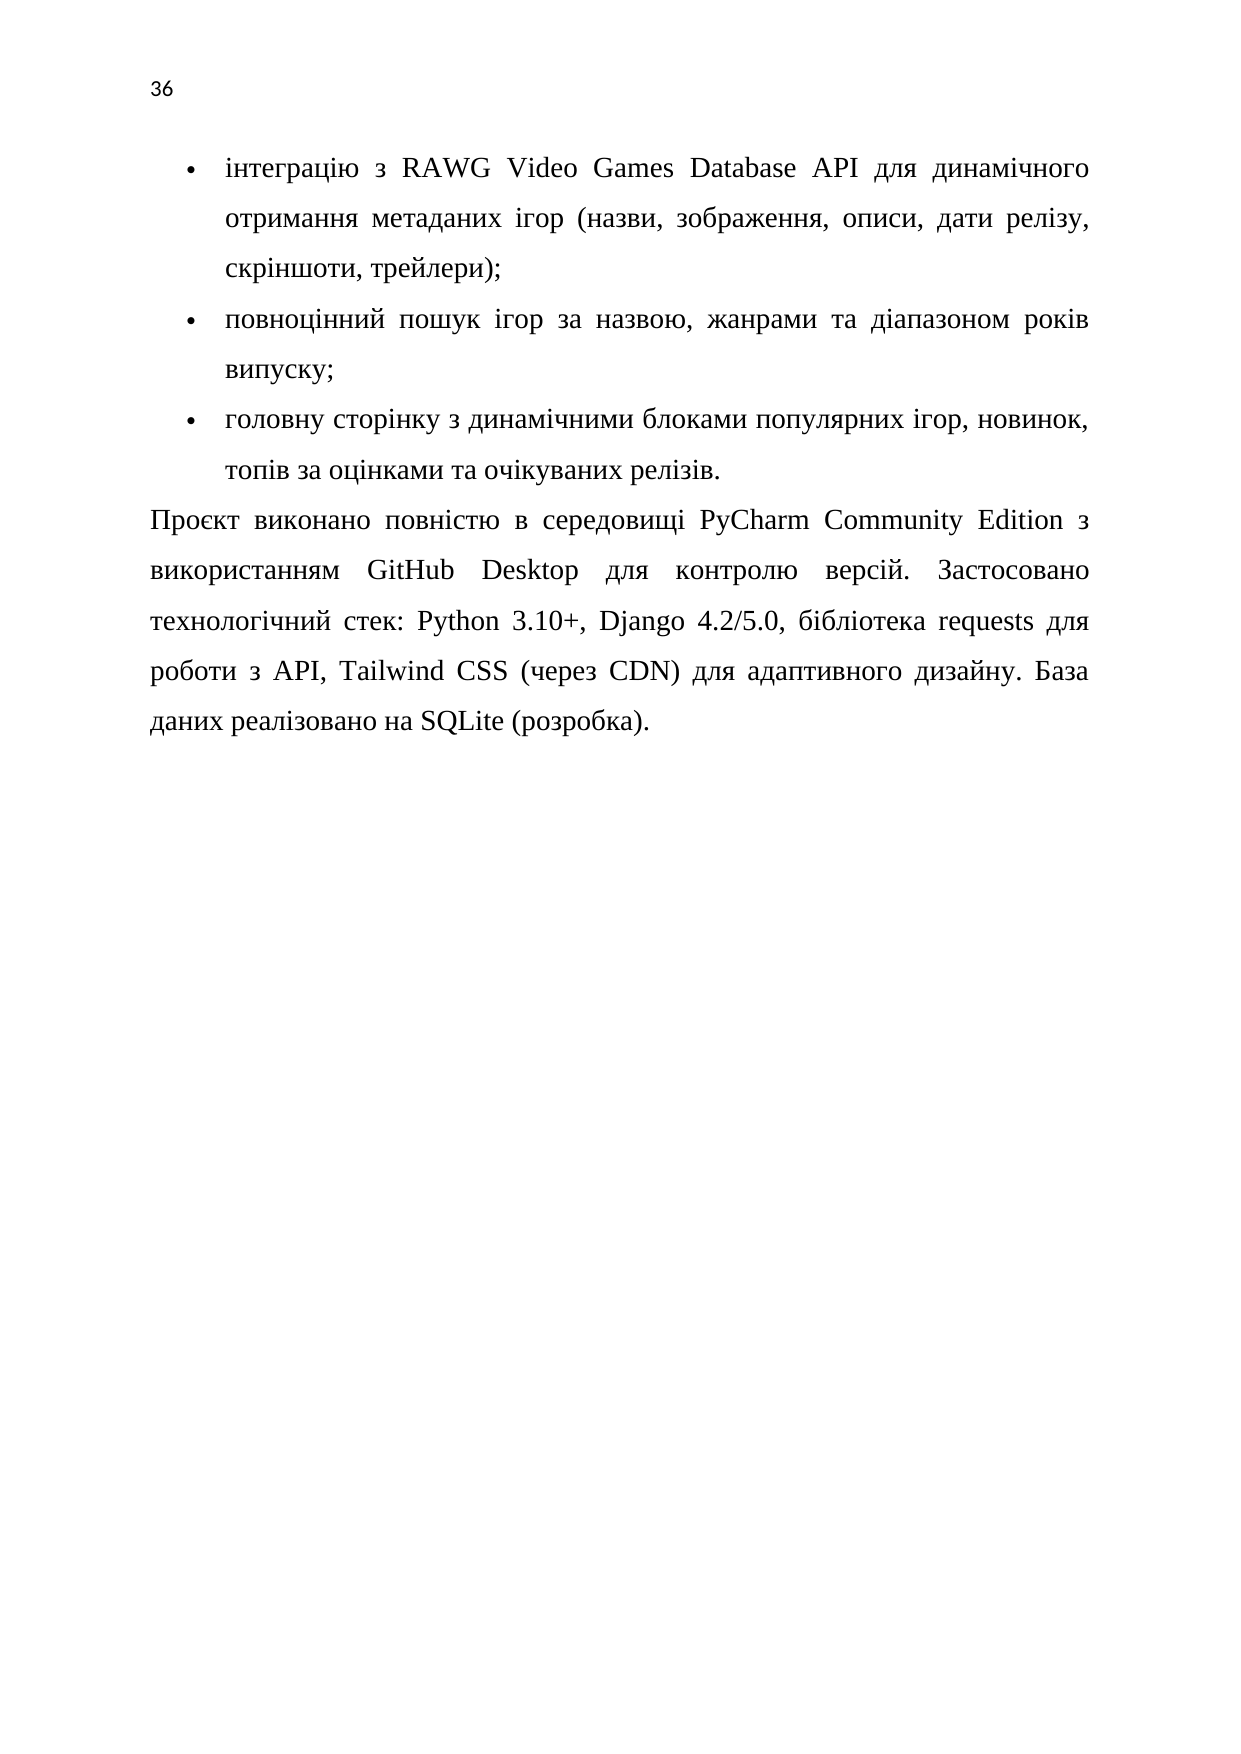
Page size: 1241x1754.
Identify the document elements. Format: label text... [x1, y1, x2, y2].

list інтеграцію з RAWG Video Games Database API для динамічного отримання метаданих ігор (назви, зображення, описи, дати релізу, скріншоти, трейлери); [187, 150, 1090, 284]
text Проєкт виконано повністю в середовищі PyCharm Community Edition з використанням GitHub Desktop для контролю версій. Застосовано технологічний стек: Python 3.10+, Django 4.2/5.0, бібліотека requests для роботи з API, Tailwind CSS (через CDN) для адаптивного дизайну. База даних реалізовано на SQLite (розробка). [150, 502, 1090, 737]
list головну сторінку з динамічними блоками популярних ігор, новинок, топів за оцінками та очікуваних релізів. [187, 402, 1090, 485]
list повноцінний пошук ігор за назвою, жанрами та діапазоном років випуску; [187, 301, 1090, 385]
